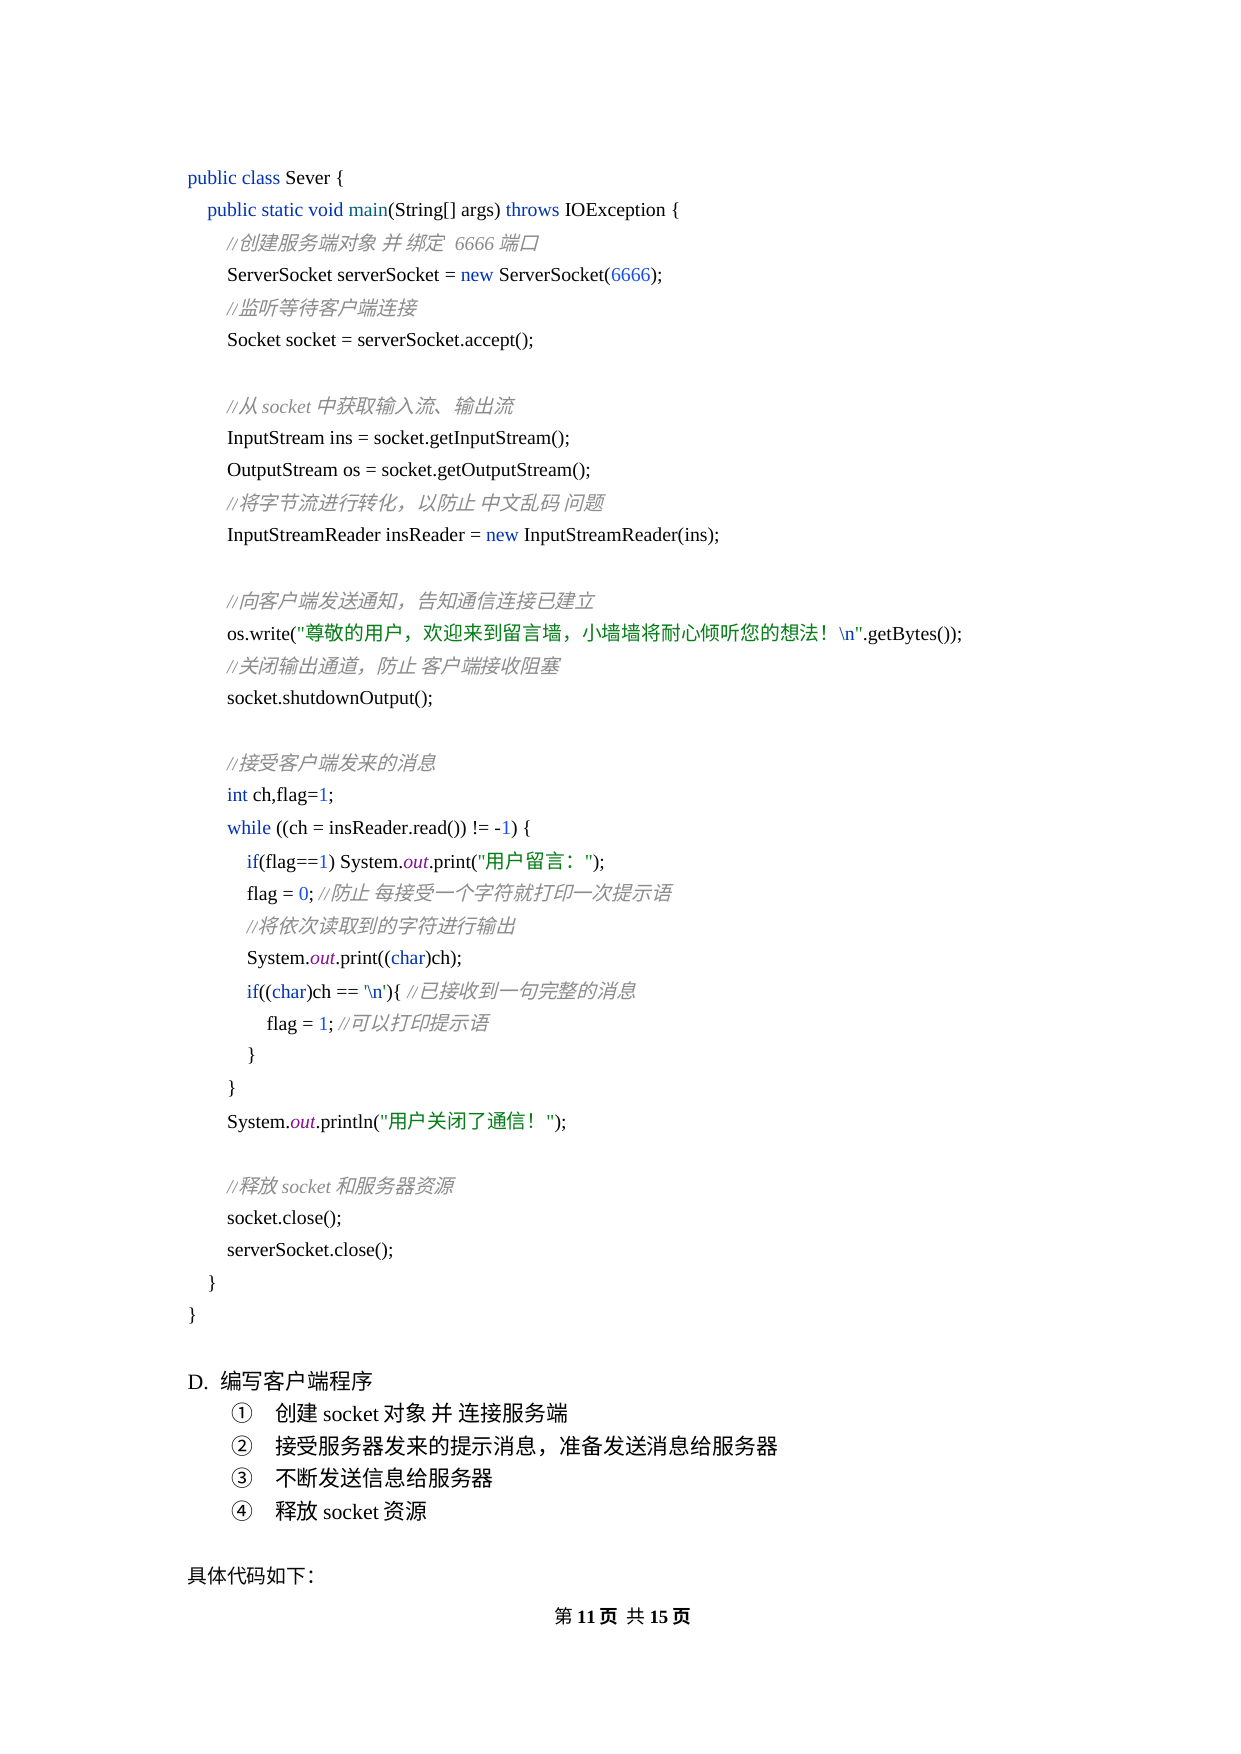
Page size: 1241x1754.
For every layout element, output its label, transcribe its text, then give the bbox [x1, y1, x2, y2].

list 不断发送信息给服务器 [187, 1461, 1053, 1493]
list 接受服务器发来的提示消息，准备发送消息给服务器 [187, 1428, 1053, 1461]
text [187, 161, 1053, 1331]
list 具体代码如下： [187, 1558, 1053, 1591]
list 创建socket对象 并 连接服务端 [187, 1396, 1053, 1428]
list 释放socket资源 [187, 1493, 1053, 1526]
list 编写客户端程序 [187, 1363, 1053, 1396]
